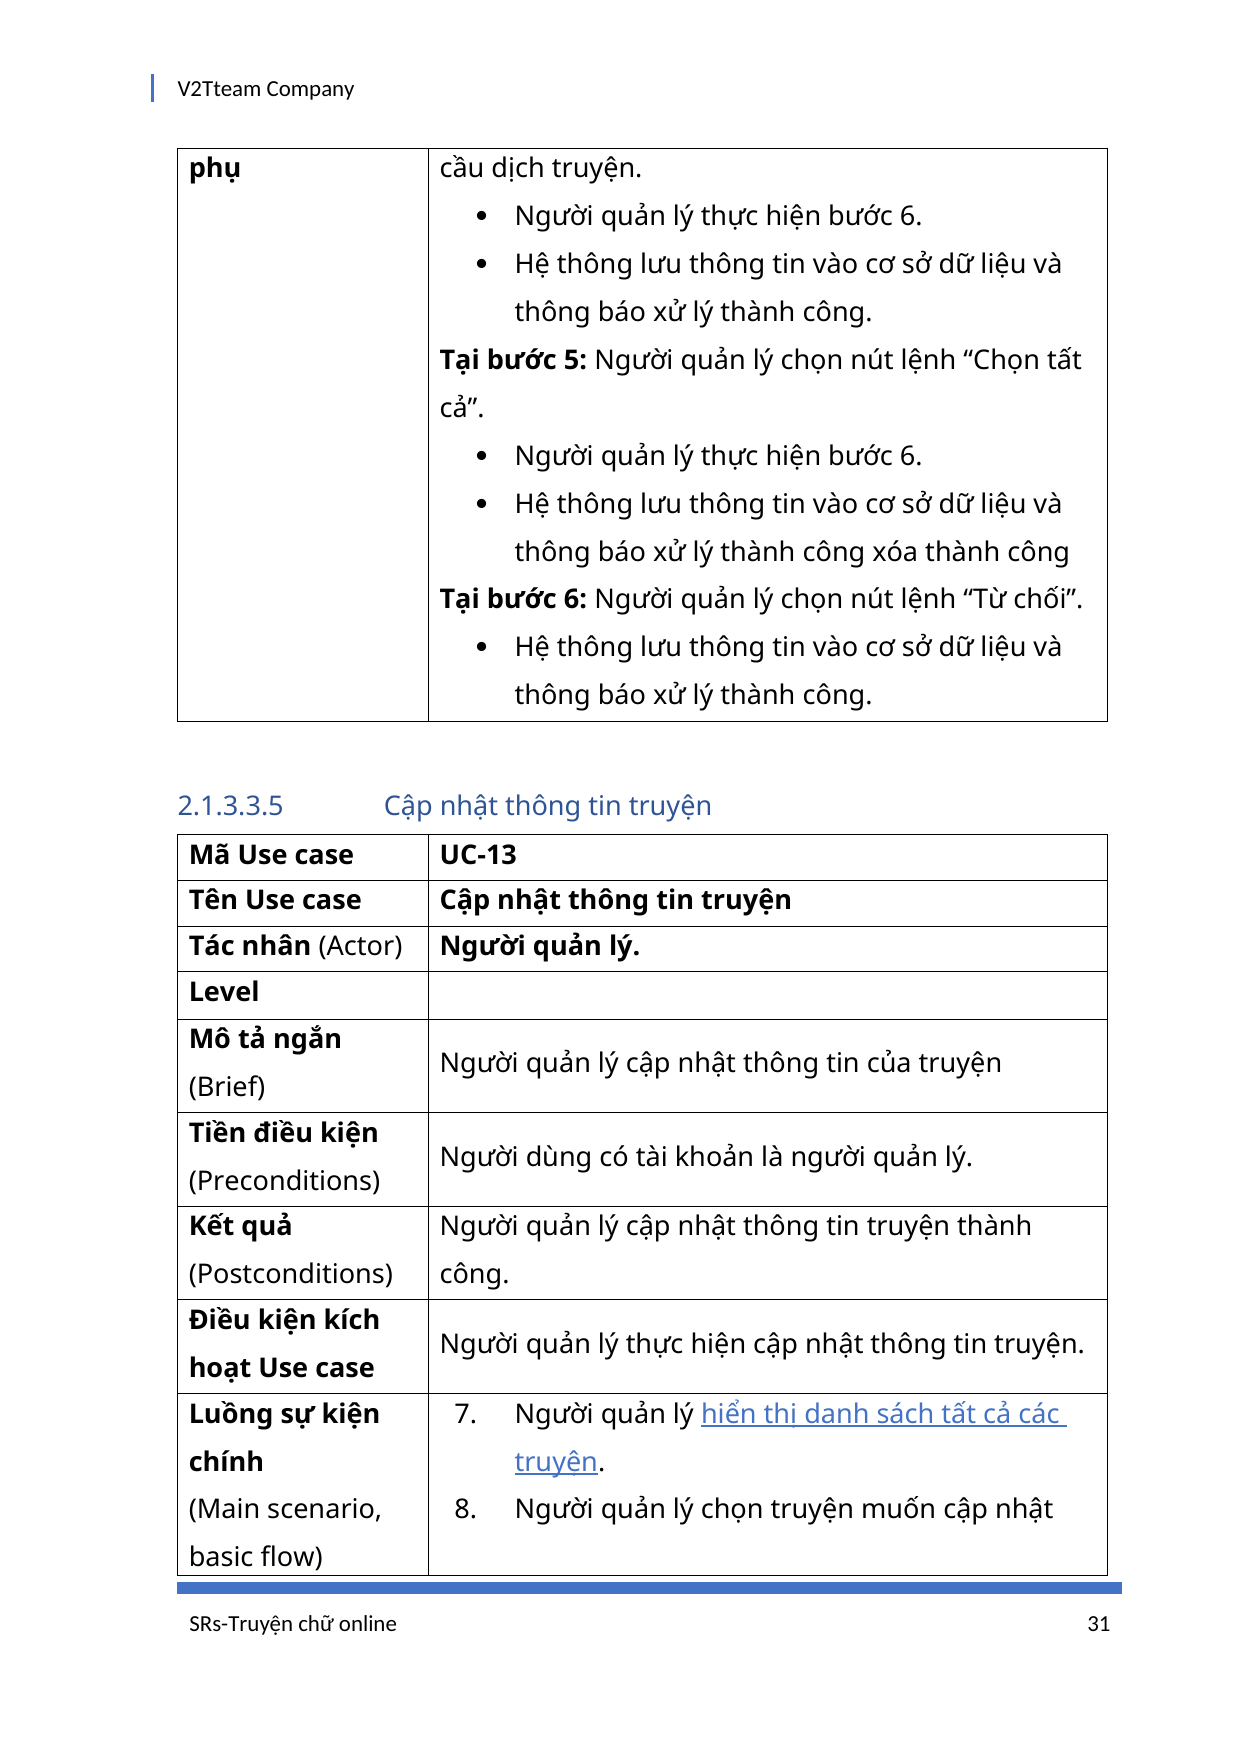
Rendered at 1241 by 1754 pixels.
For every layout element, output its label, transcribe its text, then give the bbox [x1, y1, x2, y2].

table_cell Cập nhật thông tin truyện [429, 881, 1107, 926]
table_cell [429, 149, 1107, 721]
subtitle Cập nhật thông tin truyện [177, 786, 1122, 823]
table_cell Người quản lý. [429, 927, 1107, 971]
table_header Mã Use case [178, 835, 428, 880]
table_cell Mô tả ngắn (Brief) [178, 1020, 428, 1112]
table_cell Người quản lý thực hiện cập nhật thông tin truyện. [429, 1300, 1107, 1393]
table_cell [429, 1394, 1107, 1575]
table_cell Tên Use case [178, 881, 428, 926]
table_cell Người dùng có tài khoản là người quản lý. [429, 1113, 1107, 1206]
table_header UC-13 [429, 835, 1107, 880]
table_cell Tác nhân (Actor) [178, 927, 428, 971]
table_cell Người quản lý cập nhật thông tin của truyện [429, 1020, 1107, 1112]
table_cell Người quản lý cập nhật thông tin truyện thành công. [429, 1207, 1107, 1299]
table_cell Luồng sự kiện phụ [178, 149, 428, 721]
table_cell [178, 1394, 428, 1575]
table_cell Level [178, 972, 428, 1018]
table_cell Điều kiện kích hoạt Use case [178, 1300, 428, 1393]
table_cell [429, 972, 1107, 1018]
table_cell Tiền điều kiện (Preconditions) [178, 1113, 428, 1206]
table_cell Kết quả (Postconditions) [178, 1207, 428, 1299]
